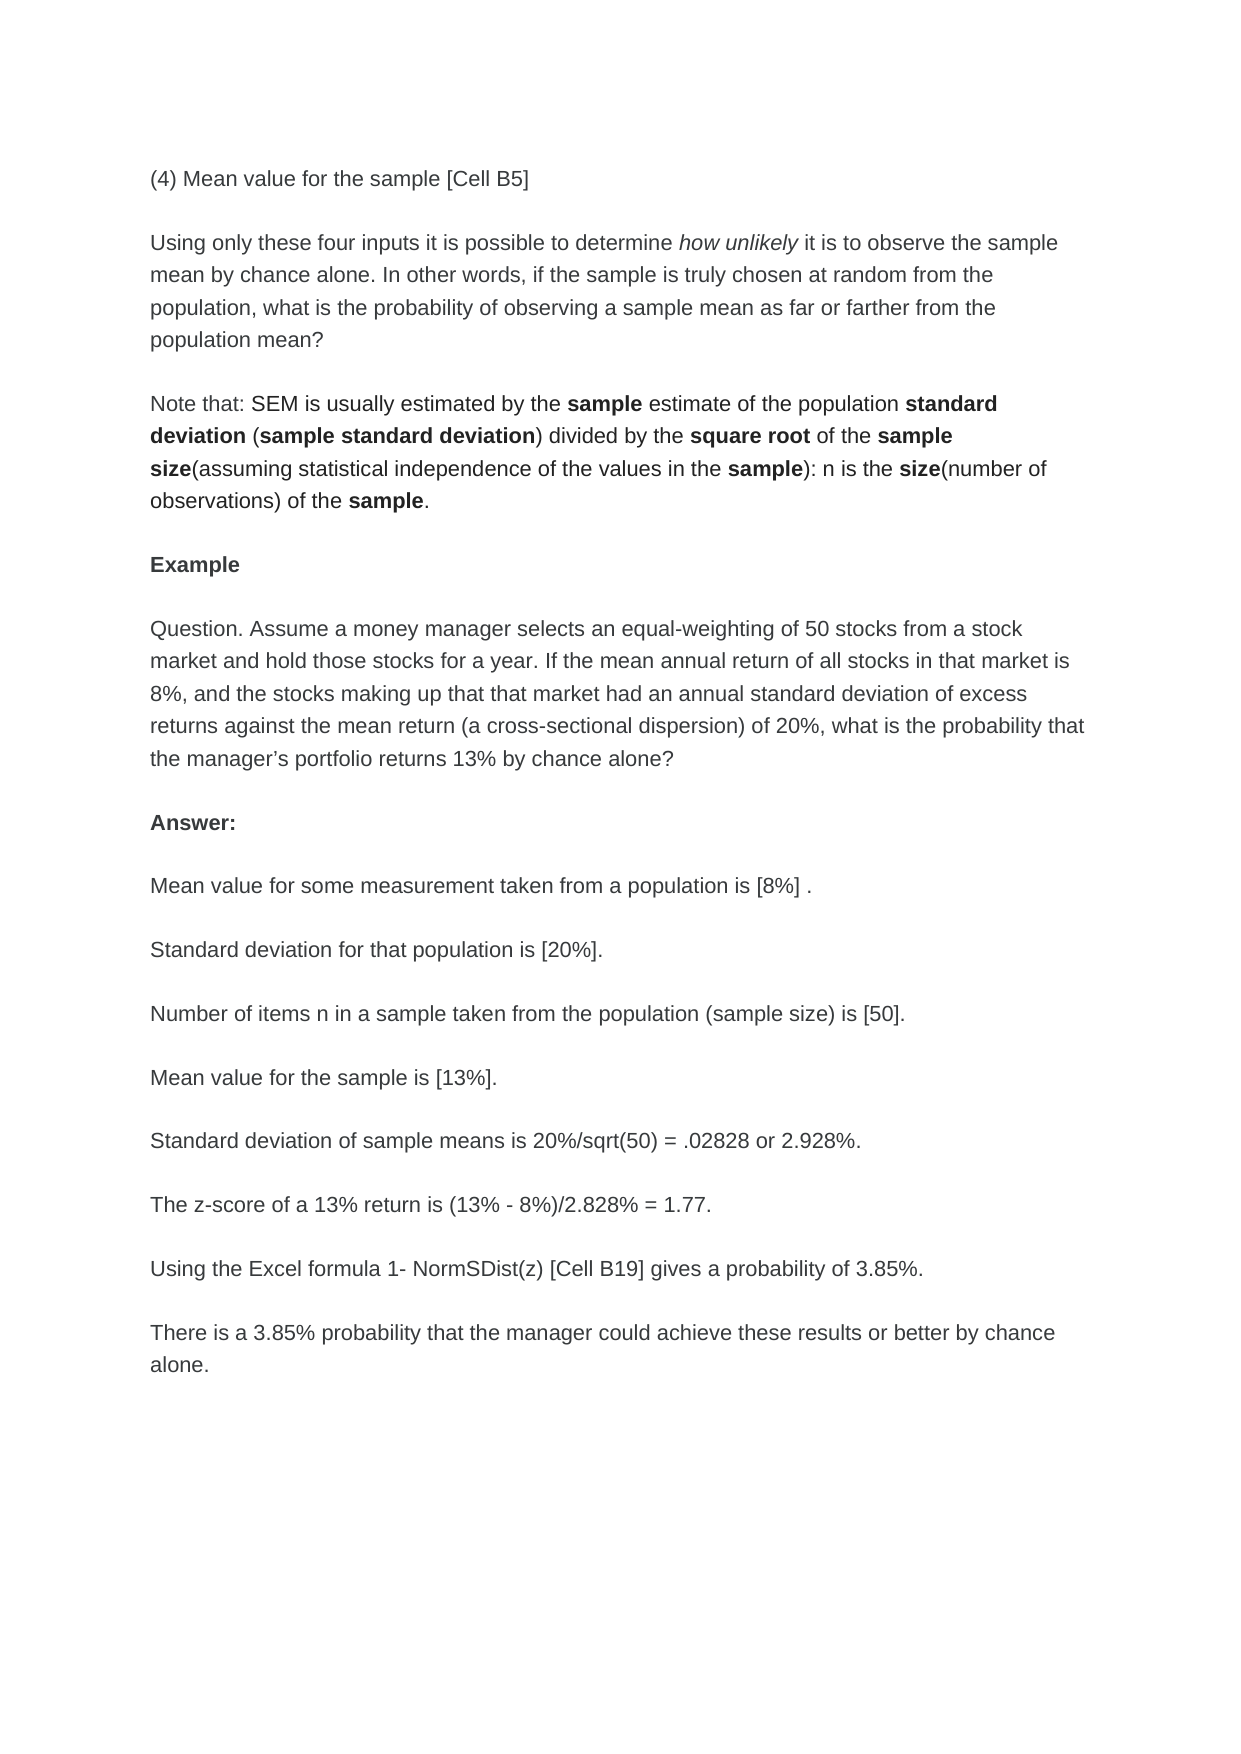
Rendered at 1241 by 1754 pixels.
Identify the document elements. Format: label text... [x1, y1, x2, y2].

text Number of items n in a sample taken from the population (sample size) is [50]. [150, 997, 1090, 1029]
text Using the Excel formula 1- NormSDist(z) [Cell B19] gives a probability of 3.85%. [150, 1252, 1090, 1284]
text Mean value for some measurement taken from a population is [8%] . [150, 869, 1090, 902]
text The z-score of a 13% return is (13% - 8%)/2.828% = 1.77. [150, 1188, 1090, 1221]
text Standard deviation for that population is [20%]. [150, 933, 1090, 966]
text Answer: [150, 806, 1090, 838]
text (4) Mean value for the sample [Cell B5] [150, 162, 1090, 194]
text Using only these four inputs it is possible to determine how unlikely it is to observe the sample mean by chance alone. In other words, if the sample is truly chosen at random from the population, what is the probability of observing a sample mean as far or farther from the population mean? [150, 226, 1090, 356]
text Mean value for the sample is [13%]. [150, 1061, 1090, 1093]
text Question. Assume a money manager selects an equal-weighting of 50 stocks from a stock market and hold those stocks for a year. If the mean annual return of all stocks in that market is 8%, and the stocks making up that that market had an annual standard deviation of excess returns against the mean return (a cross-sectional dispersion) of 20%, what is the probability that the manager’s portfolio returns 13% by chance alone? [150, 612, 1090, 774]
text Note that: SEM is usually estimated by the sample estimate of the population standard deviation (sample standard deviation) divided by the square root of the sample size(assuming statistical independence of the values in the sample): n is the size(number of observations) of the sample. [150, 387, 1090, 517]
text Example [150, 548, 1090, 581]
text Standard deviation of sample means is 20%/sqrt(50) = .02828 or 2.928%. [150, 1124, 1090, 1157]
text There is a 3.85% probability that the manager could achieve these results or better by chance alone. [150, 1316, 1090, 1381]
